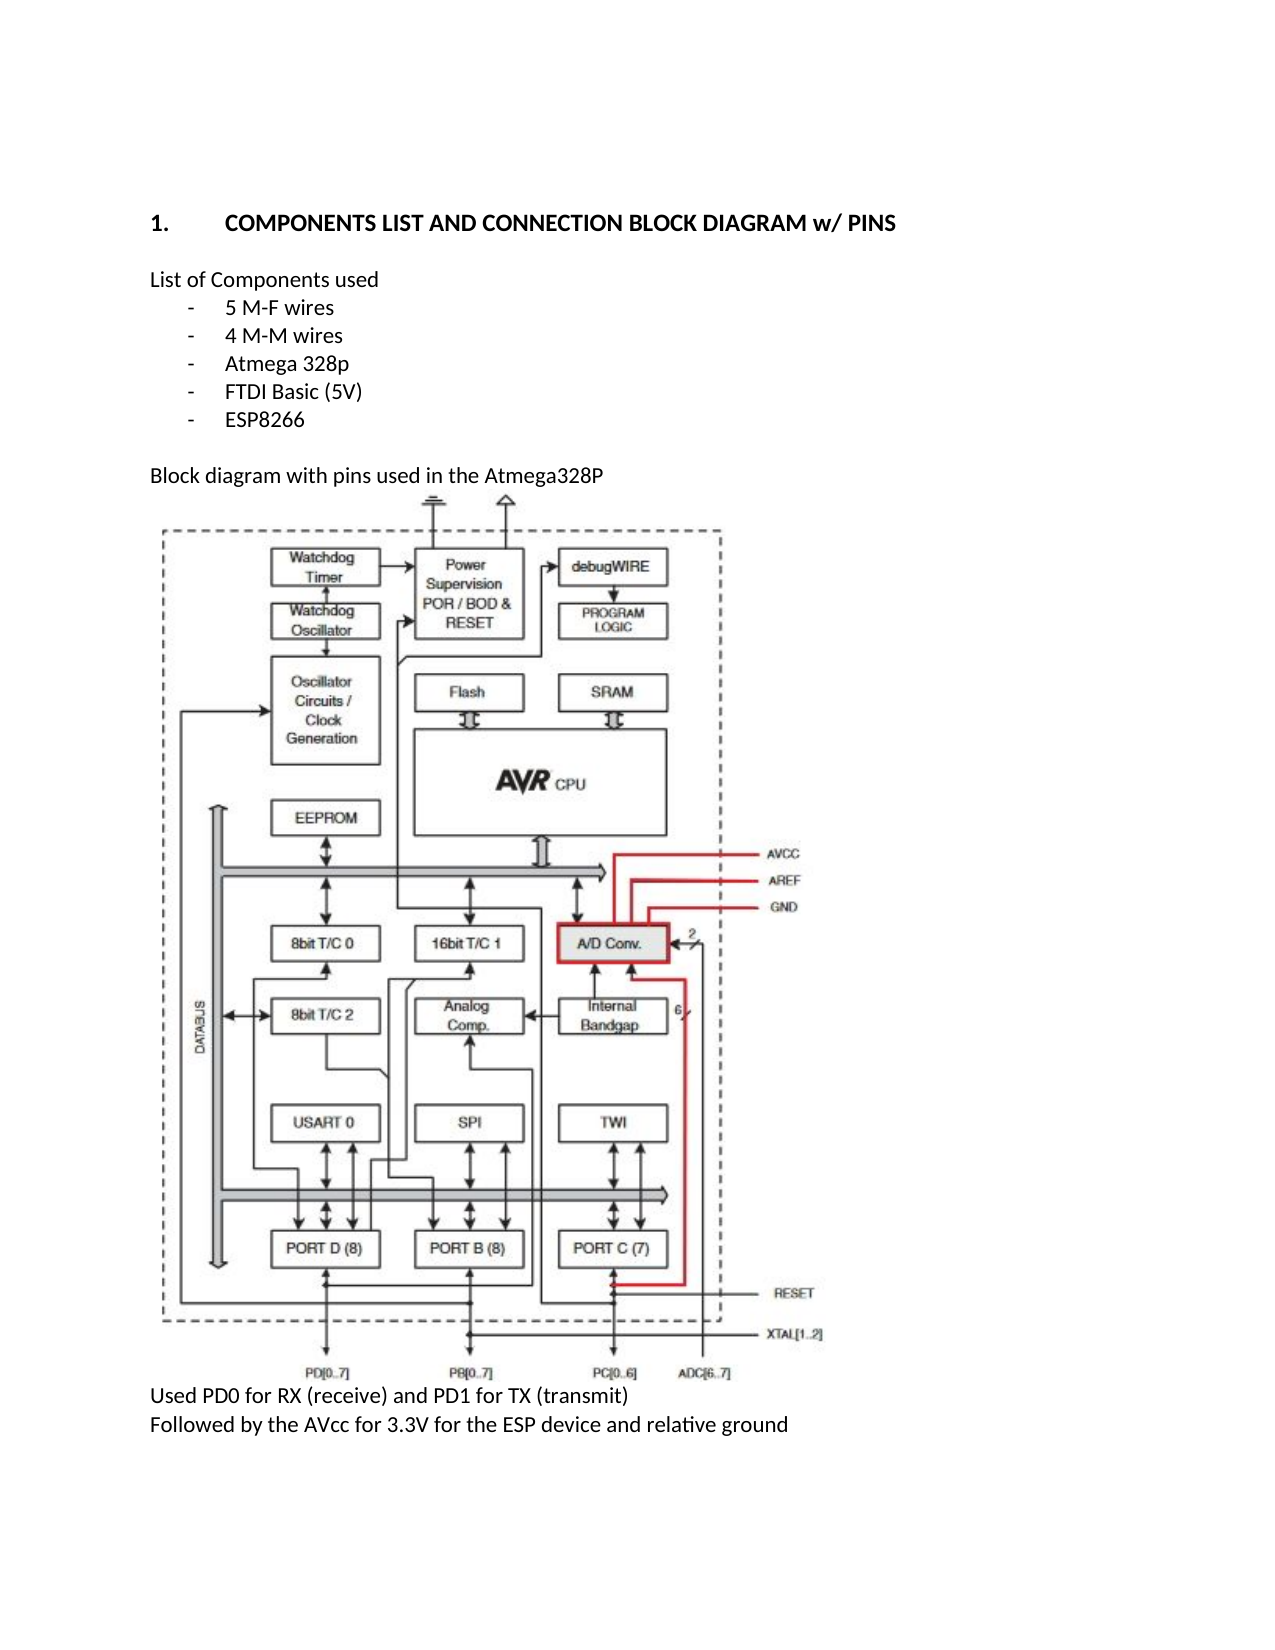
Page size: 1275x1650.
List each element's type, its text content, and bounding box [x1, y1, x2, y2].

list COMPONENTS LIST AND CONNECTION BLOCK DIAGRAM w/ PINS [150, 207, 1125, 237]
text Used PD0 for RX (receive) and PD1 for TX (transmit) [150, 1382, 1125, 1410]
text Block diagram with pins used in the Atmega328P [150, 461, 1125, 489]
list ESP8266 [187, 405, 1125, 433]
list 4 M-M wires [187, 321, 1125, 349]
text Followed by the AVcc for 3.3V for the ESP device and relative ground [150, 1410, 1125, 1438]
list FTDI Basic (5V) [187, 377, 1125, 405]
list 5 M-F wires [187, 293, 1125, 321]
list Atmega 328p [187, 349, 1125, 377]
text List of Components used [150, 265, 1125, 293]
picture [150, 489, 832, 1382]
